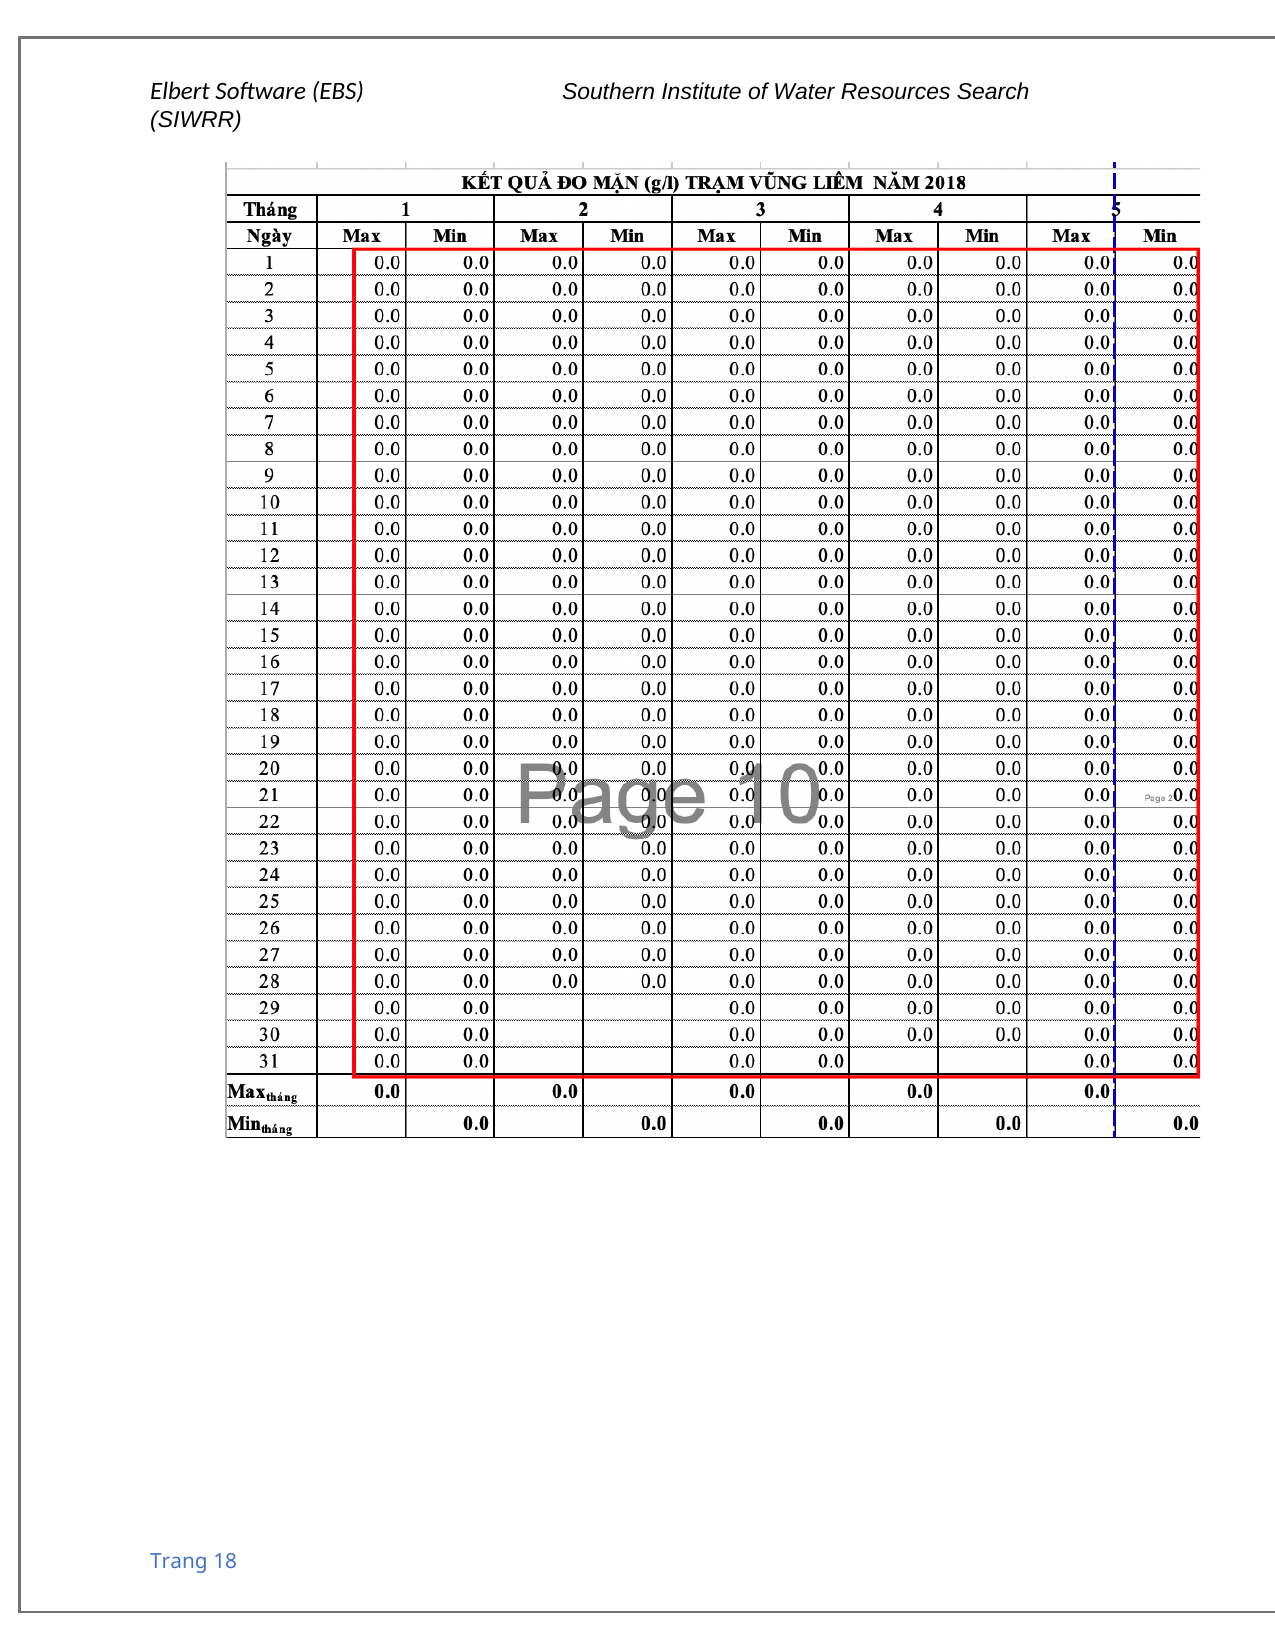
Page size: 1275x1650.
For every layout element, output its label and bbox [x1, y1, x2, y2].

picture [225, 162, 1200, 1138]
